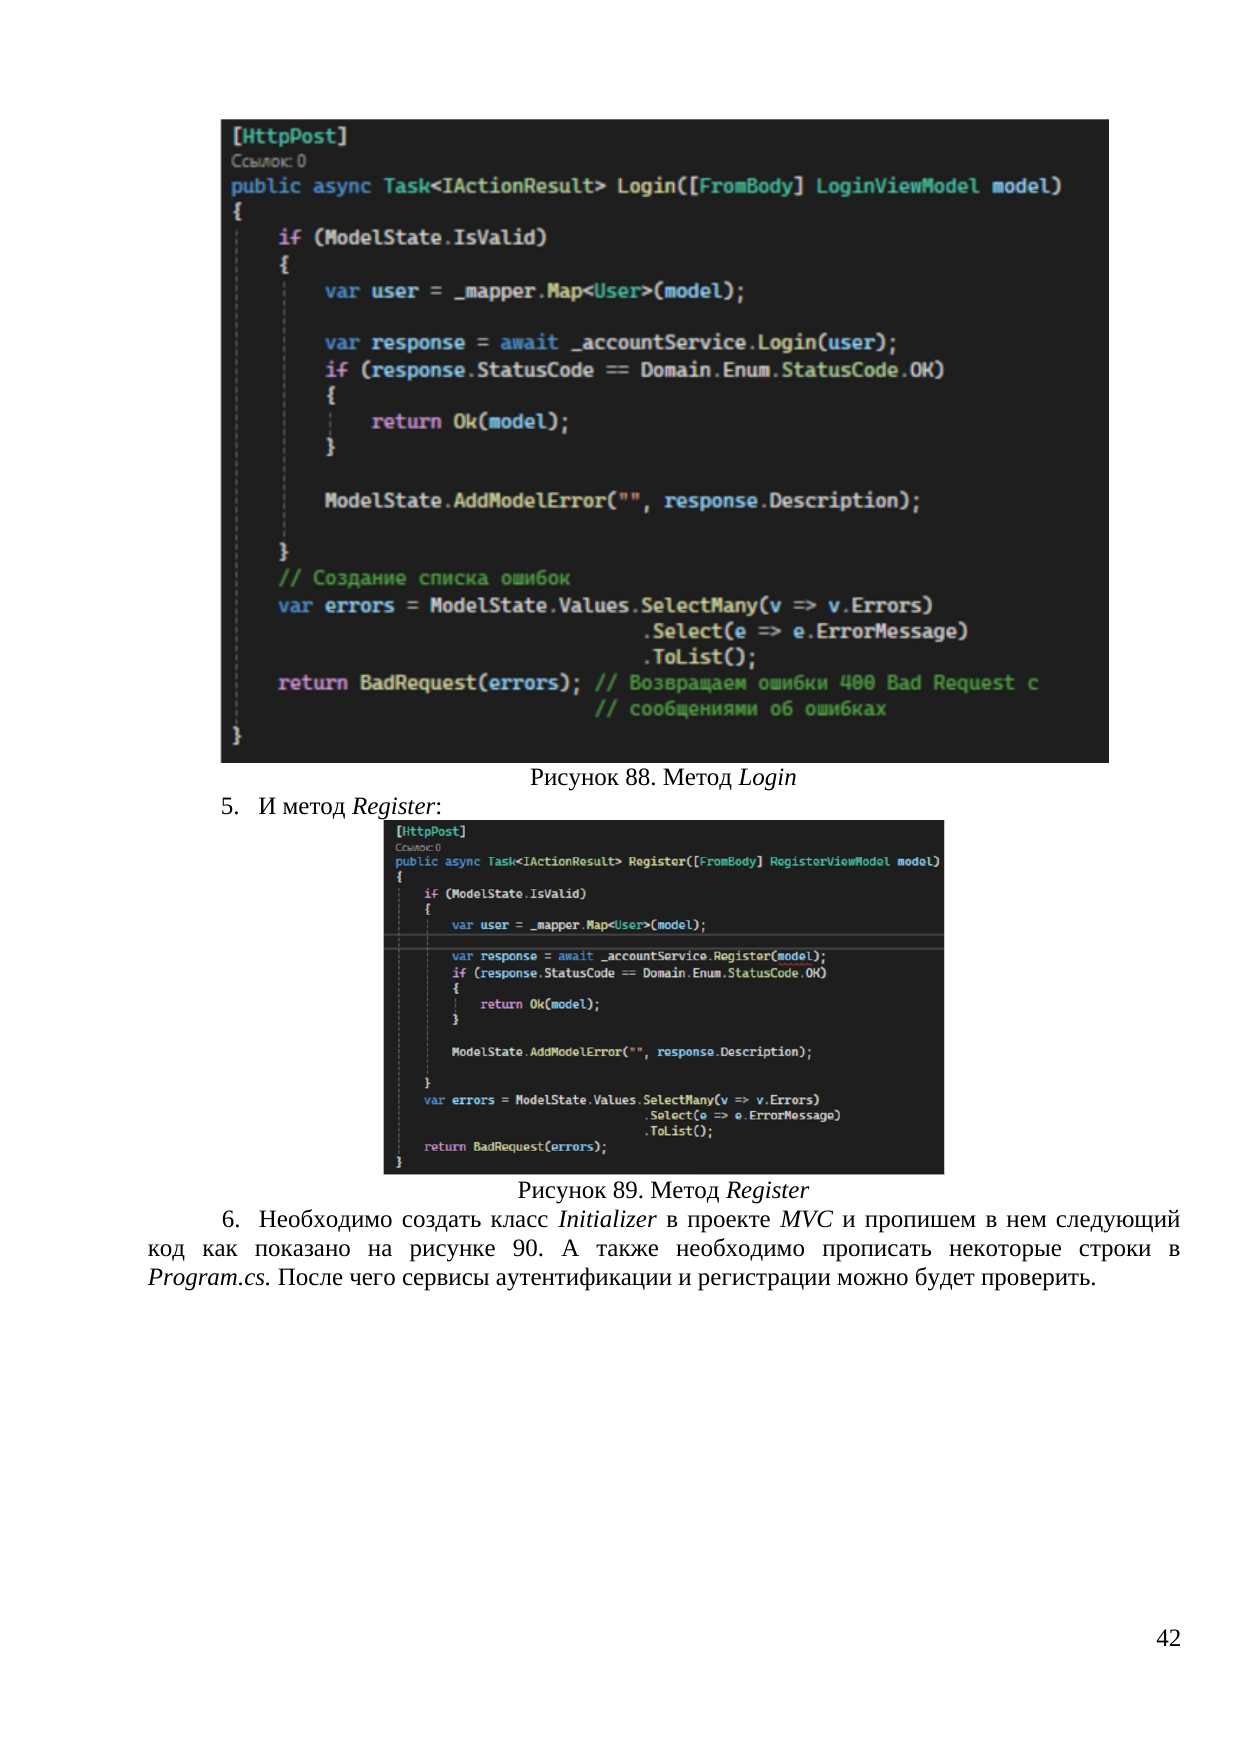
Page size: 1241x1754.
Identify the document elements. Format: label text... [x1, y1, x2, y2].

picture [383, 820, 946, 1176]
list Необходимо создать класс Initializer в проекте MVC и пропишем в нем следующий код как показано на рисунке 90. А также необходимо прописать некоторые строки в Program.cs. После чего сервисы аутентификации и регистрации можно будет проверить. [148, 1204, 1181, 1290]
picture [220, 118, 1109, 763]
text Рисунок 89. Метод Register [148, 1175, 1181, 1204]
text Рисунок 88. Метод Login [148, 762, 1181, 791]
list И метод Register: [221, 791, 1181, 820]
